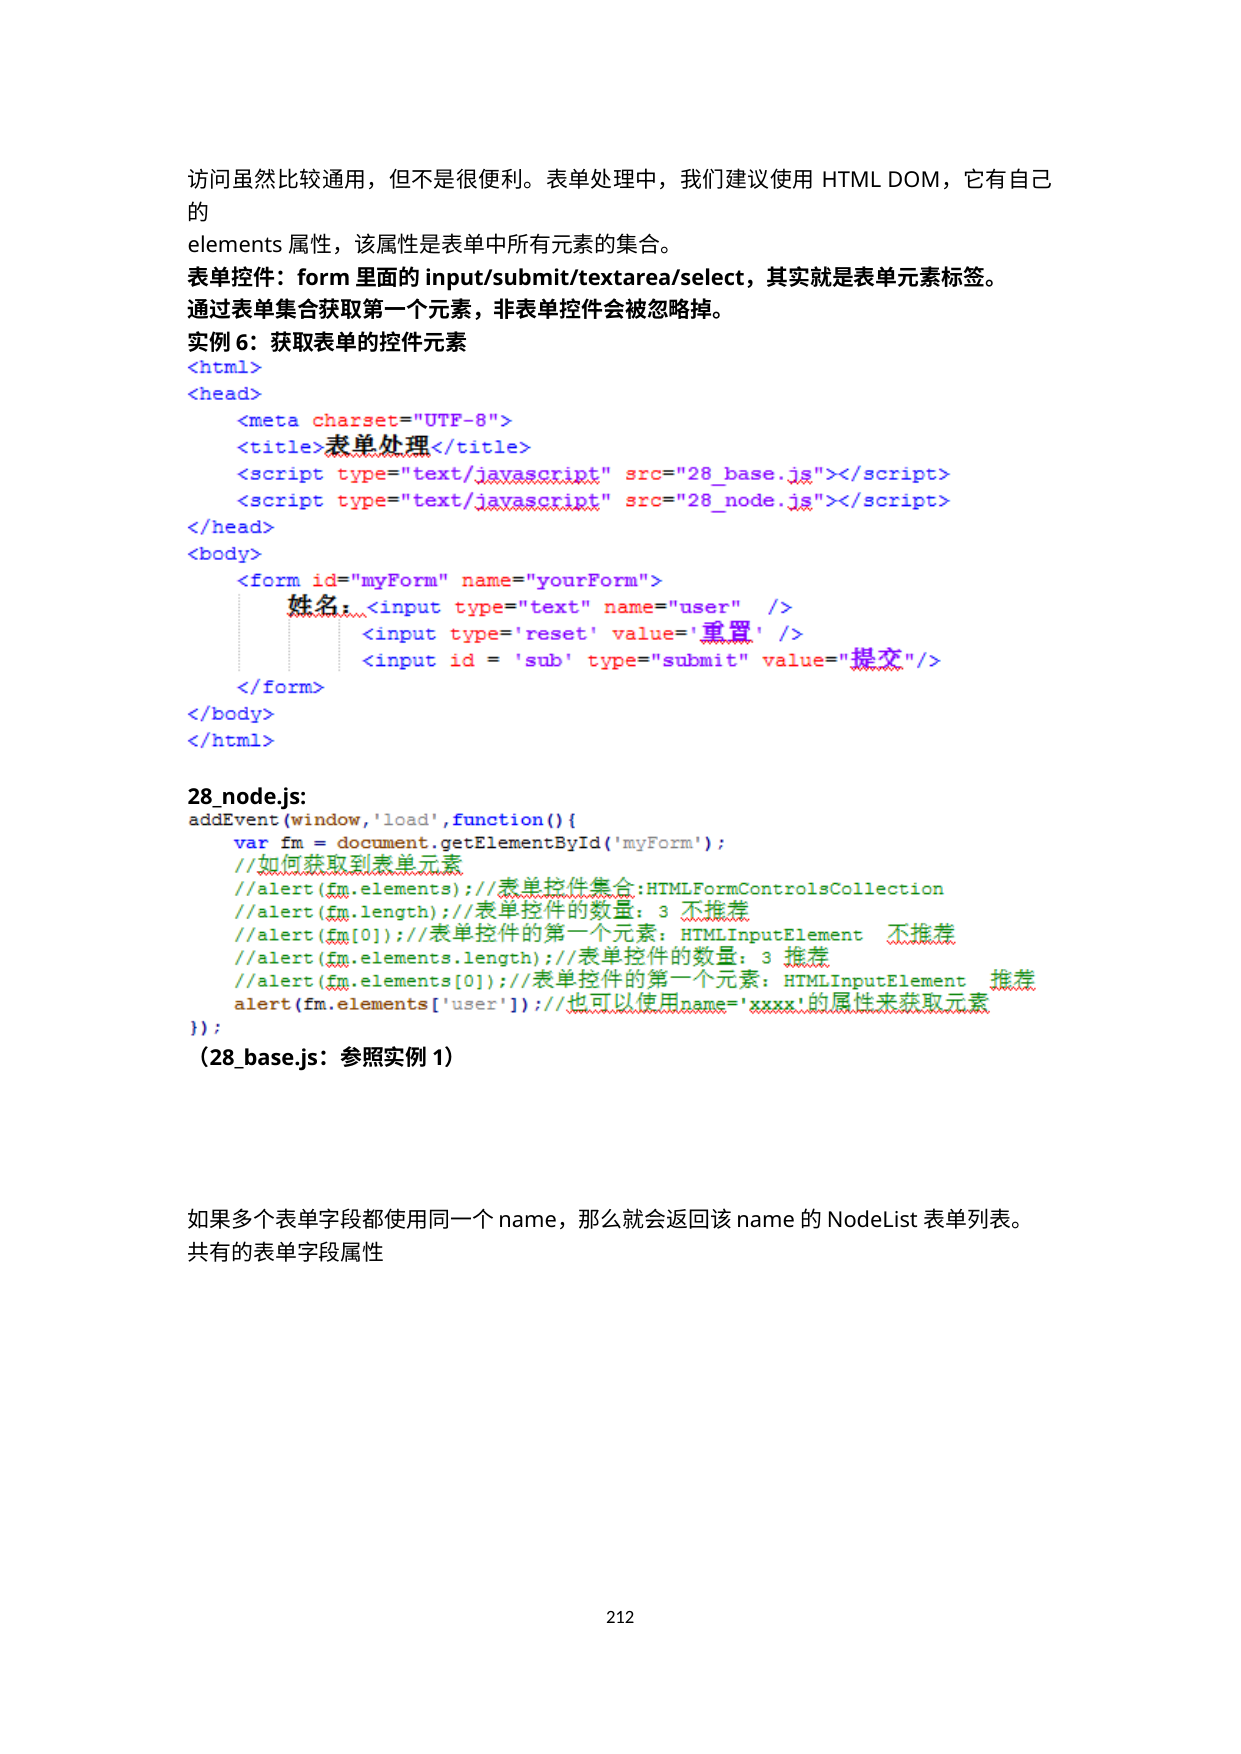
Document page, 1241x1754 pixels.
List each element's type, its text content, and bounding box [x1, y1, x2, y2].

picture [187, 812, 1053, 1040]
text 实例6：获取表单的控件元素 [187, 324, 1053, 357]
text 如果多个表单字段都使用同一个name，那么就会返回该name 的NodeList 表单列表。 [187, 1202, 1053, 1234]
text 共有的表单字段属性 [187, 1234, 1053, 1267]
text 访问虽然比较通用，但不是很便利。表单处理中，我们建议使用HTML DOM，它有自己的 [187, 162, 1053, 227]
text 28_node.js: [187, 779, 1053, 812]
text 通过表单集合获取第一个元素，非表单控件会被忽略掉。 [187, 292, 1053, 324]
picture [187, 357, 966, 756]
text elements 属性，该属性是表单中所有元素的集合。 [187, 227, 1053, 259]
text 表单控件：form里面的input/submit/textarea/select，其实就是表单元素标签。 [187, 259, 1053, 292]
text （28_base.js：参照实例1） [187, 1040, 1053, 1072]
